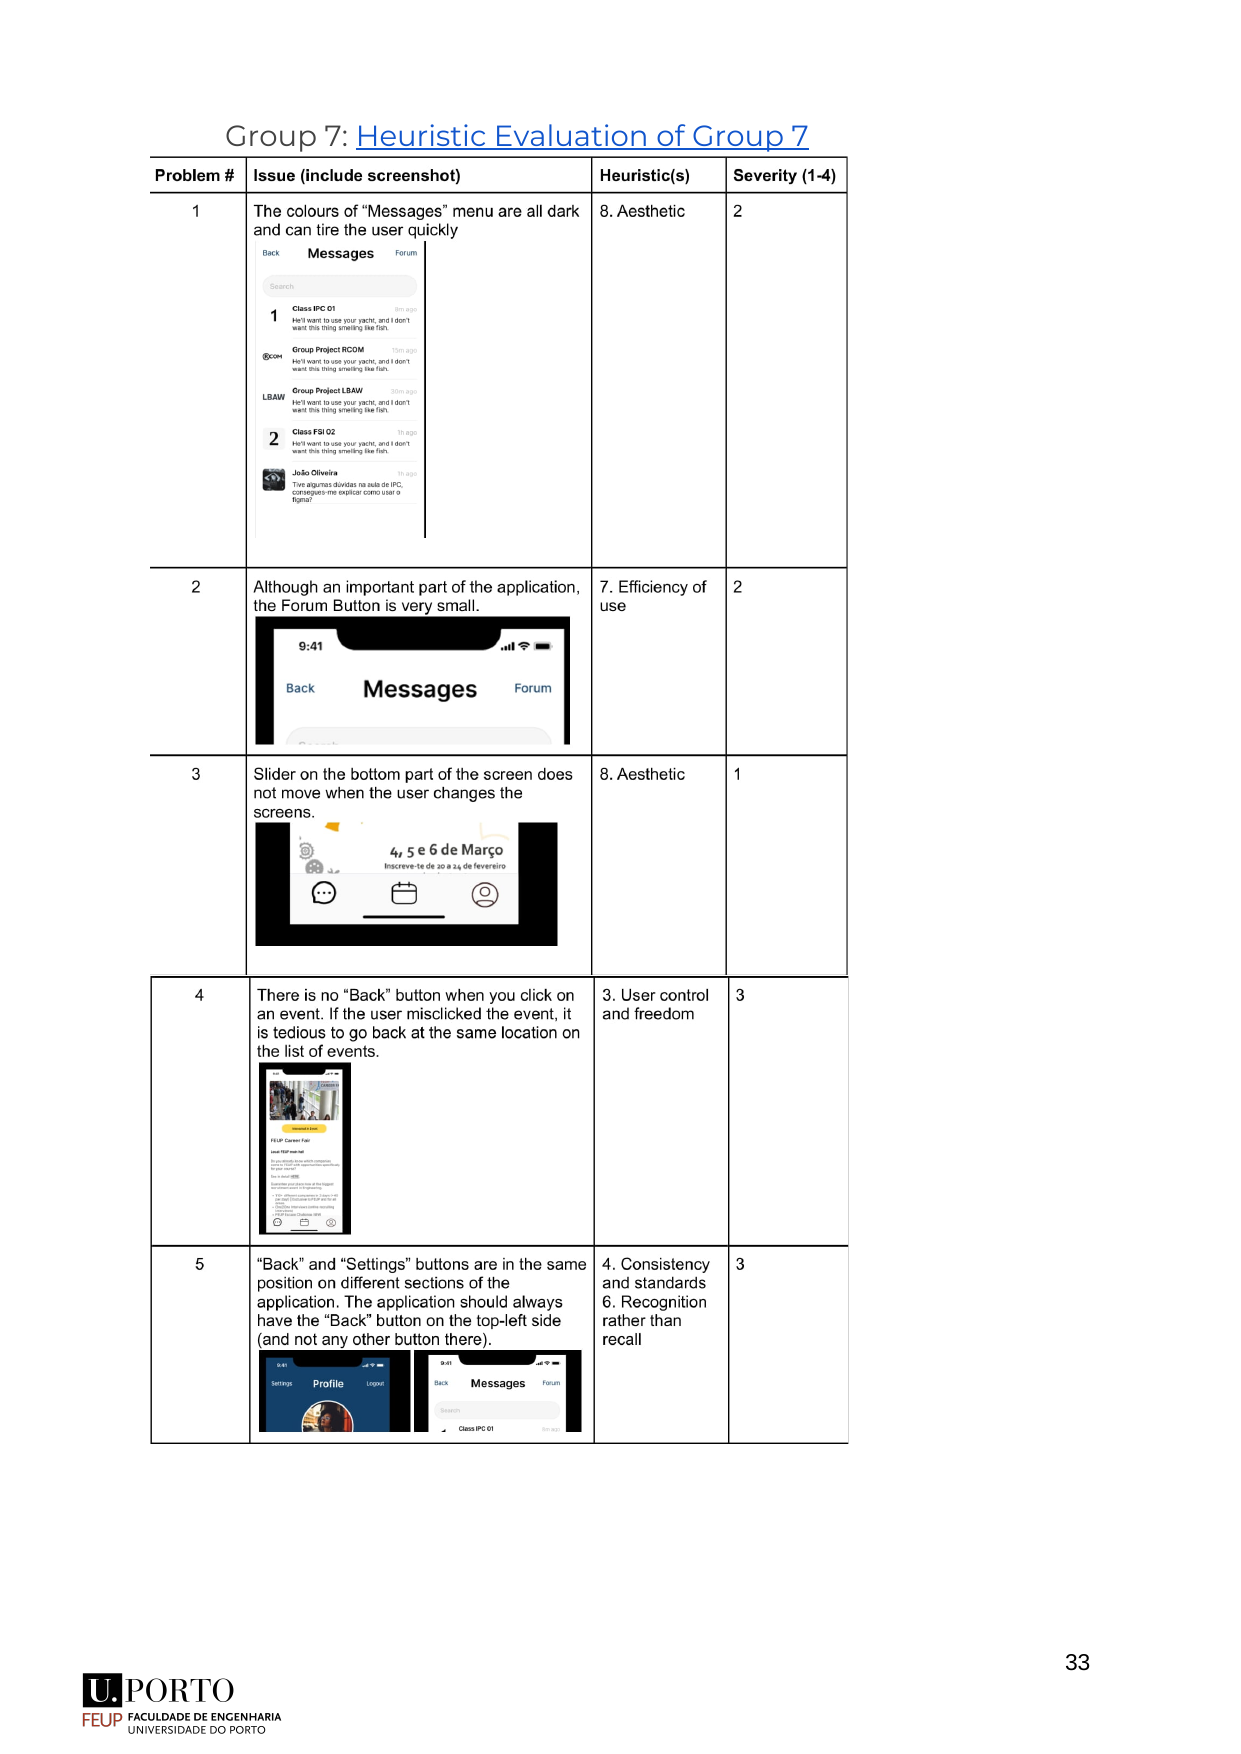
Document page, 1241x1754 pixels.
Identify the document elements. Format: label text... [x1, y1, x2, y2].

picture [78, 1668, 286, 1739]
picture [150, 153, 849, 1453]
